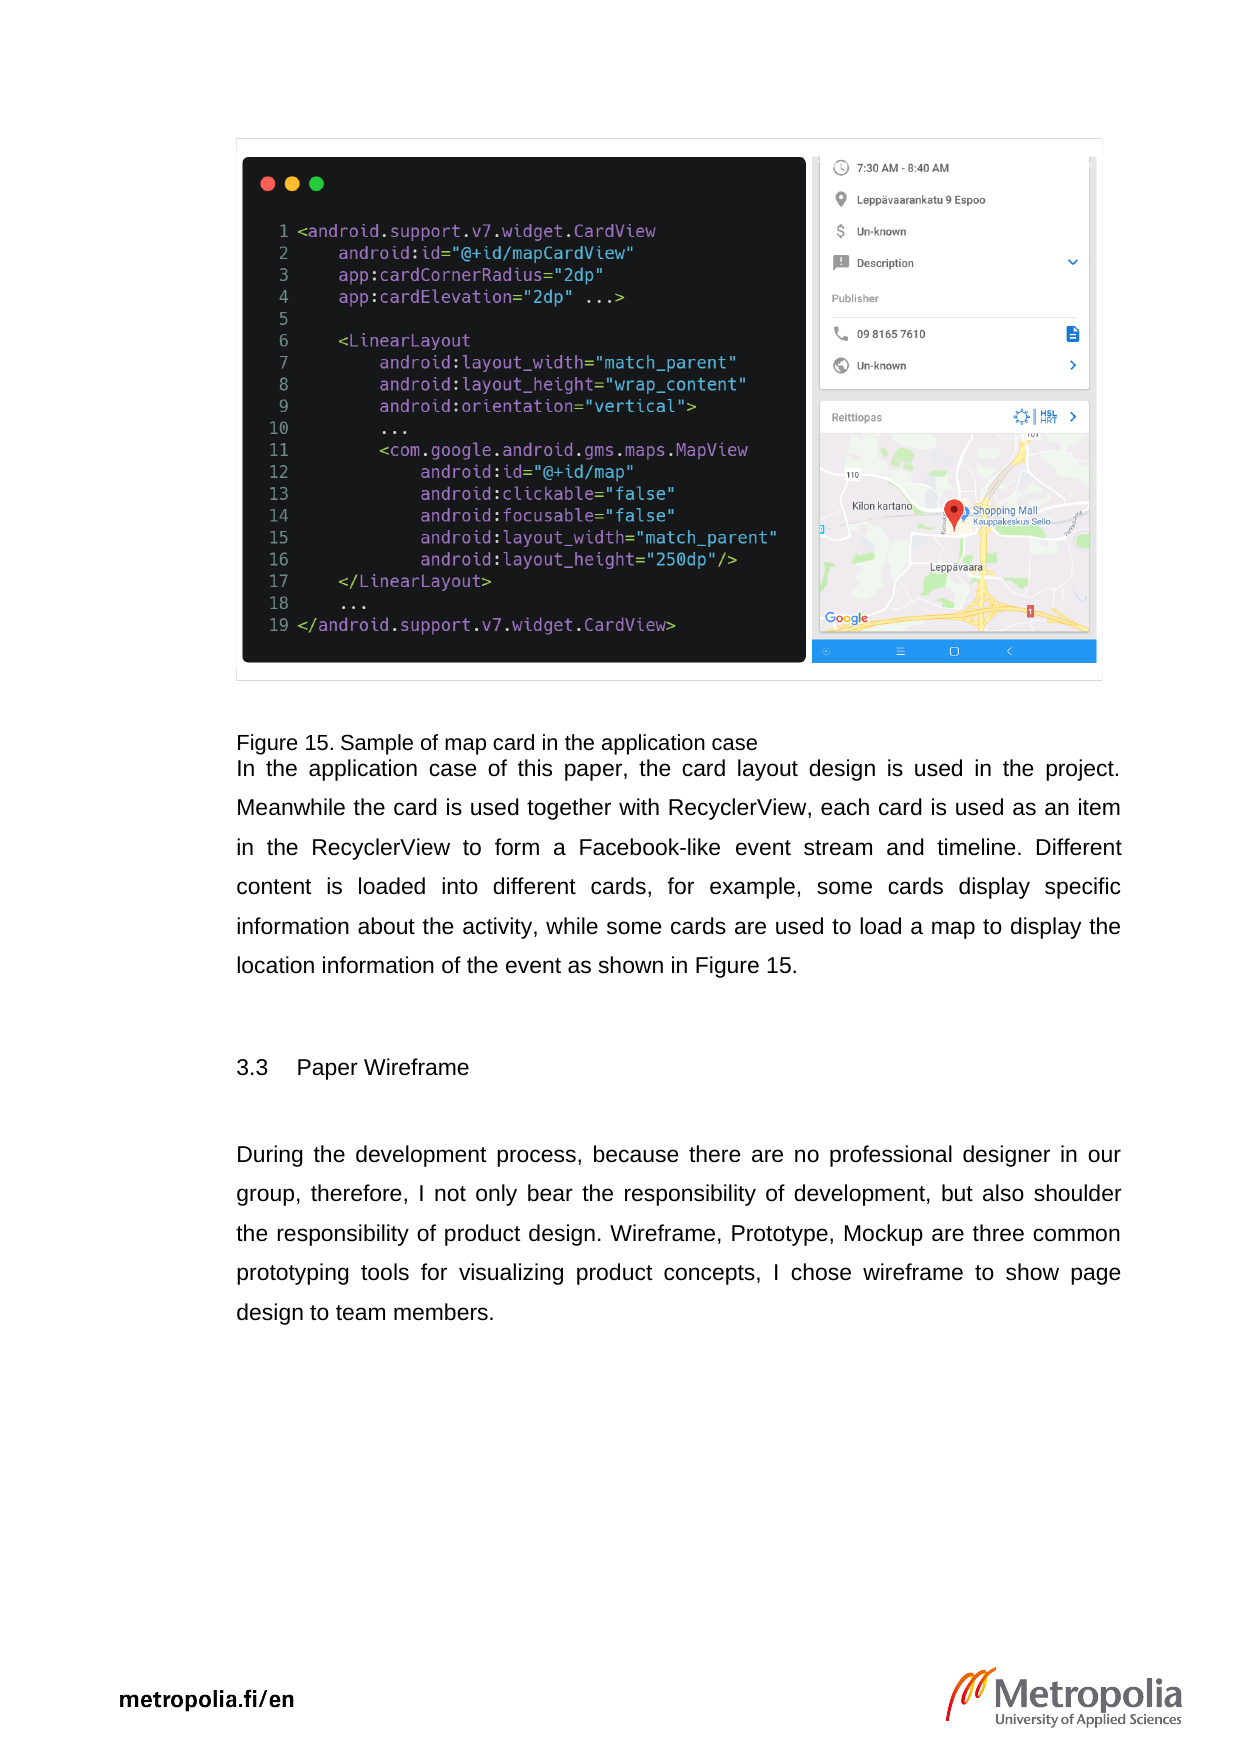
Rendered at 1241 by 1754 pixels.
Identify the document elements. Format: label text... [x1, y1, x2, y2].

subtitle Paper Wireframe [236, 1054, 1122, 1080]
picture [236, 150, 1103, 669]
text In the application case of this paper, the card layout design is used in the project. Meanwhile the card is used together with RecyclerView, each card is used as an item in the RecyclerView to form a Facebook-like event stream and timeline. Different content is loaded into different cards, for example, some cards display specific information about the activity, while some cards are used to load a map to display the location information of the event as shown in Figure 15. [236, 755, 1122, 978]
picture [106, 1642, 1187, 1734]
text During the development process, because there are no professional designer in our group, therefore, I not only bear the responsibility of development, but also shoulder the responsibility of product design. Wireframe, Prototype, Mockup are three common prototyping tools for visualizing product concepts, I chose wireframe to show page design to team members. [236, 1141, 1122, 1325]
text Sample of map card in the application case [236, 729, 1122, 755]
